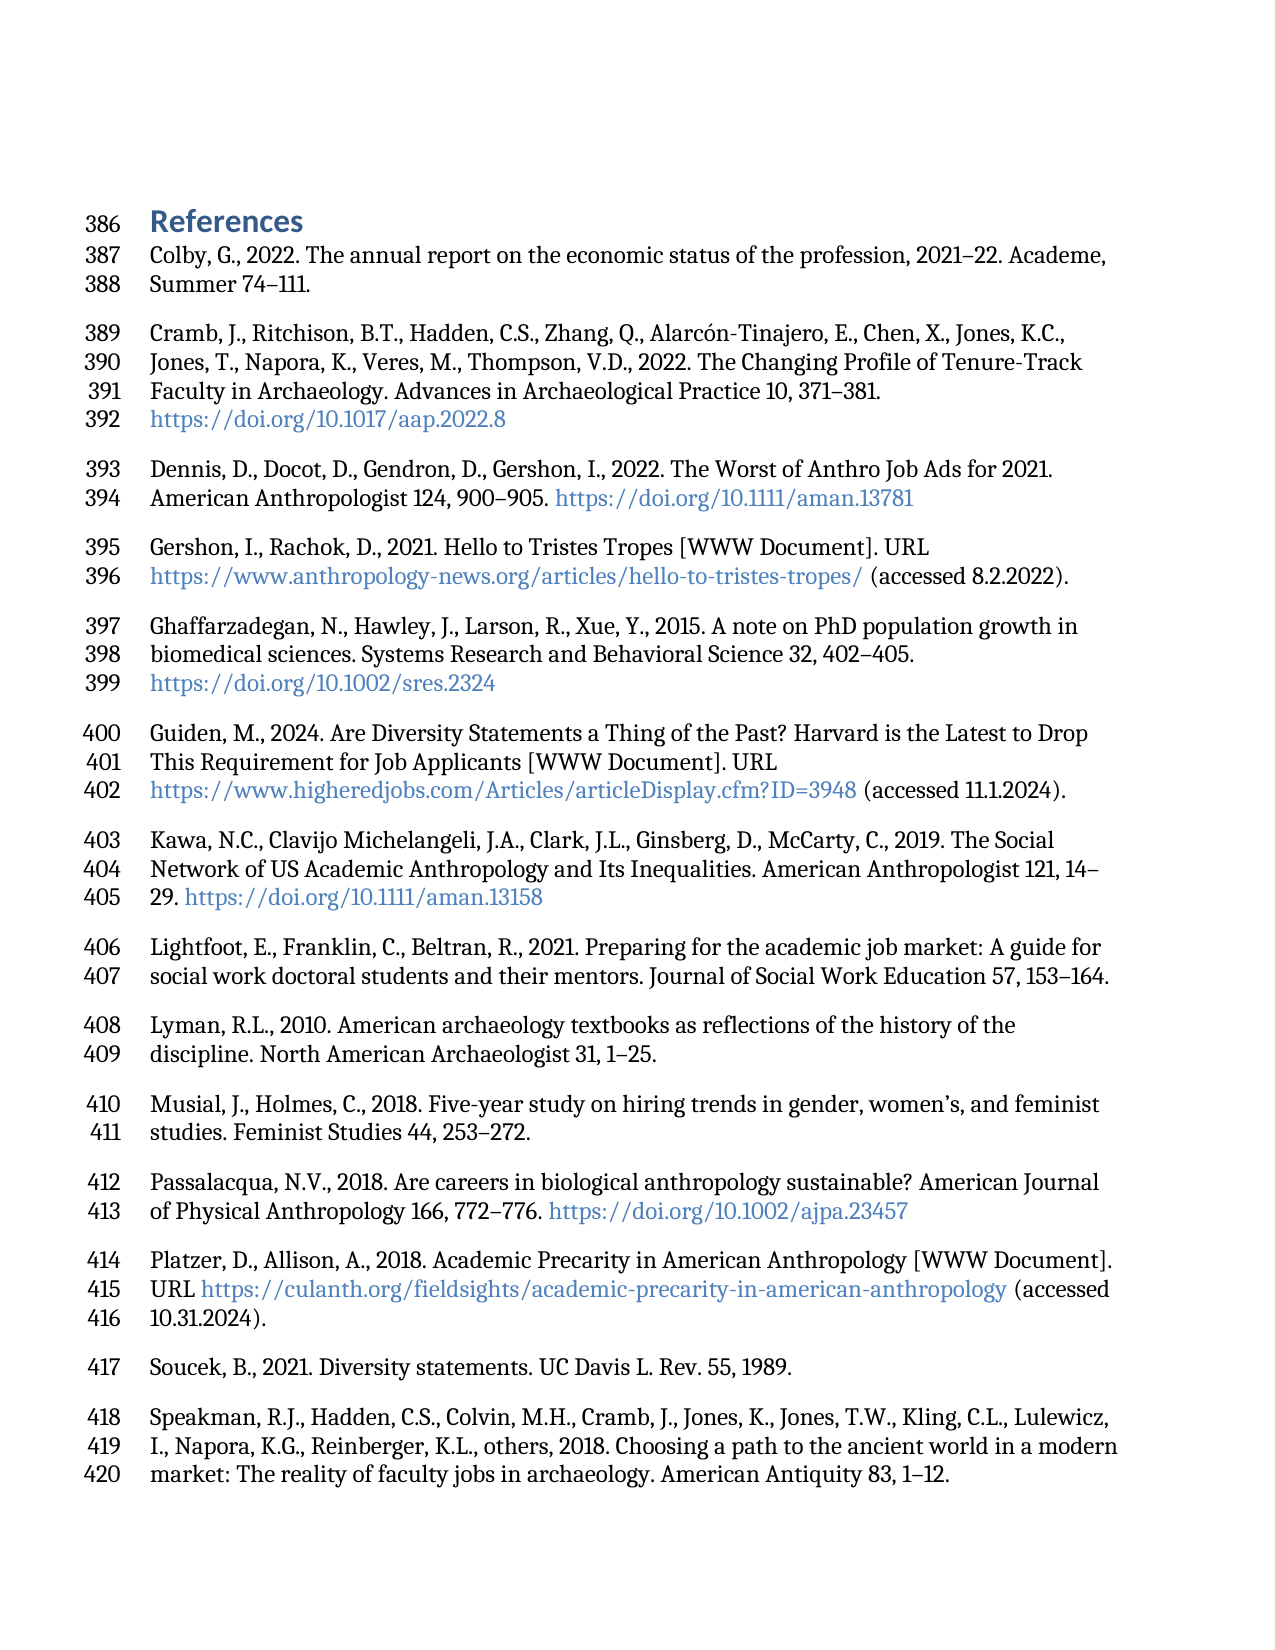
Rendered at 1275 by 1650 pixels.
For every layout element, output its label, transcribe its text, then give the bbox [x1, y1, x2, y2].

text Soucek, B., 2021. Diversity statements. UC Davis L. Rev. 55, 1989. [150, 1353, 1125, 1382]
text Lyman, R.L., 2010. American archaeology textbooks as reflections of the history of the discipline. North American Archaeologist 31, 1–25. [150, 1011, 1125, 1069]
text Colby, G., 2022. The annual report on the economic status of the profession, 2021–22. Academe, Summer 74–111. [150, 241, 1125, 298]
text Musial, J., Holmes, C., 2018. Five-year study on hiring trends in gender, women’s, and feminist studies. Feminist Studies 44, 253–272. [150, 1089, 1125, 1147]
text Platzer, D., Allison, A., 2018. Academic Precarity in American Anthropology [WWW Document]. URL https://culanth.org/fieldsights/academic-precarity-in-american-anthropology (accessed 10.31.2024). [150, 1246, 1125, 1332]
text Dennis, D., Docot, D., Gendron, D., Gershon, I., 2022. The Worst of Anthro Job Ads for 2021. American Anthropologist 124, 900–905. https://doi.org/10.1111/aman.13781 [150, 455, 1125, 512]
text Speakman, R.J., Hadden, C.S., Colvin, M.H., Cramb, J., Jones, K., Jones, T.W., Kling, C.L., Lulewicz, I., Napora, K.G., Reinberger, K.L., others, 2018. Choosing a path to the ancient world in a modern market: The reality of faculty jobs in archaeology. American Antiquity 83, 1–12. [150, 1403, 1125, 1489]
text Gershon, I., Rachok, D., 2021. Hello to Tristes Tropes [WWW Document]. URL https://www.anthropology-news.org/articles/hello-to-tristes-tropes/ (accessed 8.2.2022). [150, 533, 1125, 591]
text Cramb, J., Ritchison, B.T., Hadden, C.S., Zhang, Q., Alarcón-Tinajero, E., Chen, X., Jones, K.C., Jones, T., Napora, K., Veres, M., Thompson, V.D., 2022. The Changing Profile of Tenure-Track Faculty in Archaeology. Advances in Archaeological Practice 10, 371–381. https://doi.org/10.1017/aap.2022.8 [150, 319, 1125, 434]
subtitle References [150, 200, 1125, 241]
text Lightfoot, E., Franklin, C., Beltran, R., 2021. Preparing for the academic job market: A guide for social work doctoral students and their mentors. Journal of Social Work Education 57, 153–164. [150, 933, 1125, 990]
text Guiden, M., 2024. Are Diversity Statements a Thing of the Past? Harvard is the Latest to Drop This Requirement for Job Applicants [WWW Document]. URL https://www.higheredjobs.com/Articles/articleDisplay.cfm?ID=3948 (accessed 11.1.2024). [150, 719, 1125, 805]
text Ghaffarzadegan, N., Hawley, J., Larson, R., Xue, Y., 2015. A note on PhD population growth in biomedical sciences. Systems Research and Behavioral Science 32, 402–405. https://doi.org/10.1002/sres.2324 [150, 612, 1125, 698]
text Kawa, N.C., Clavijo Michelangeli, J.A., Clark, J.L., Ginsberg, D., McCarty, C., 2019. The Social Network of US Academic Anthropology and Its Inequalities. American Anthropologist 121, 14–29. https://doi.org/10.1111/aman.13158 [150, 826, 1125, 912]
text Passalacqua, N.V., 2018. Are careers in biological anthropology sustainable? American Journal of Physical Anthropology 166, 772–776. https://doi.org/10.1002/ajpa.23457 [150, 1168, 1125, 1225]
